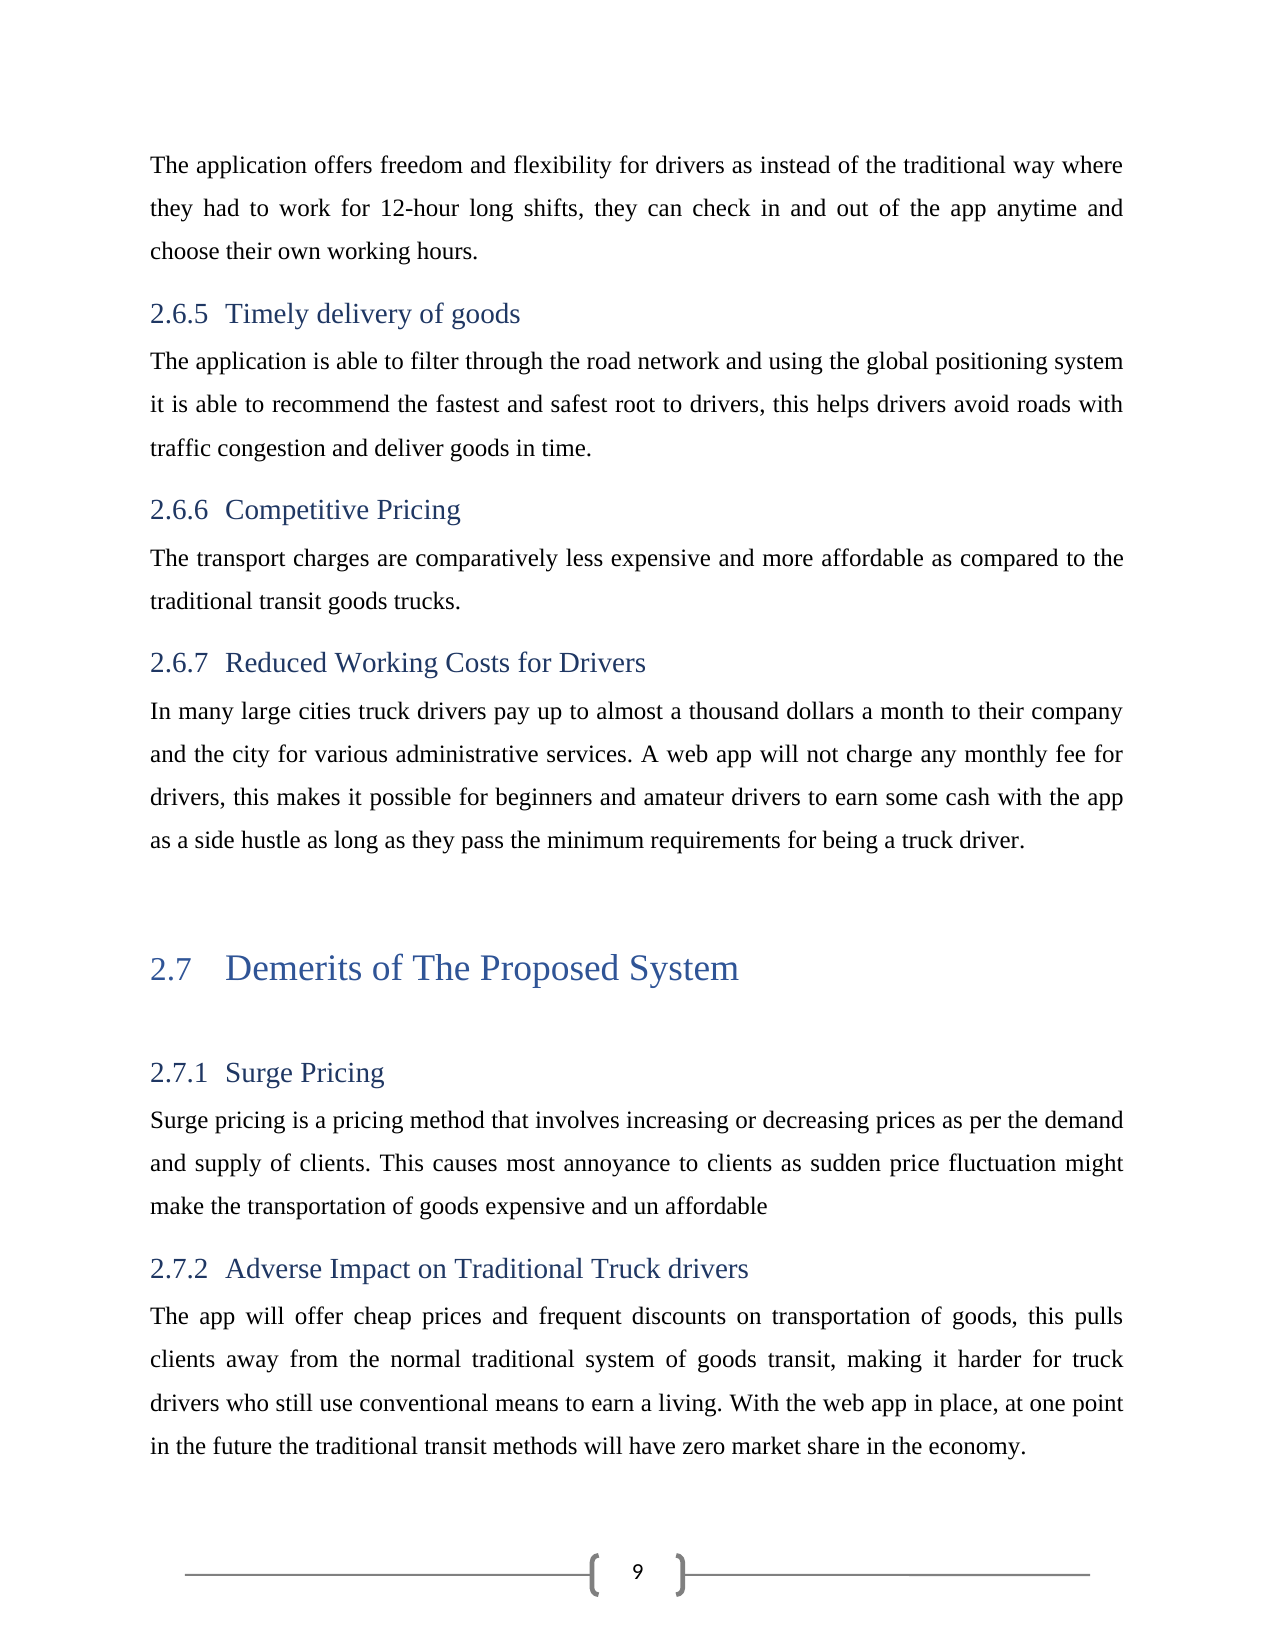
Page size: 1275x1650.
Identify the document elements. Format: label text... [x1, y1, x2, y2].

text The transport charges are comparatively less expensive and more affordable as compared to the traditional transit goods trucks. [150, 543, 1125, 614]
text Surge pricing is a pricing method that involves increasing or decreasing prices as per the demand and supply of clients. This causes most annoyance to clients as sudden price fluctuation might make the transportation of goods expensive and un affordable [150, 1105, 1125, 1220]
subtitle 2.7 Demerits of The Proposed System [150, 945, 1125, 988]
text The application is able to filter through the road network and using the global positioning system it is able to recommend the fastest and safest root to drivers, this helps drivers avoid roads with traffic congestion and deliver goods in time. [150, 346, 1125, 461]
subtitle 2.6.5 Timely delivery of goods [150, 296, 1125, 329]
text The application offers freedom and flexibility for drivers as instead of the traditional way where they had to work for 12-hour long shifts, they can check in and out of the app anytime and choose their own working hours. [150, 150, 1125, 265]
text The app will offer cheap prices and frequent discounts on transportation of goods, this pulls clients away from the normal traditional system of goods transit, making it harder for truck drivers who still use conventional means to earn a living. With the web app in place, at one point in the future the traditional transit methods will have zero market share in the economy. [150, 1301, 1125, 1459]
subtitle 2.6.7 Reduced Working Costs for Drivers [150, 646, 1125, 679]
subtitle 2.6.6 Competitive Pricing [150, 492, 1125, 526]
subtitle 2.7.1 Surge Pricing [150, 1055, 1125, 1088]
subtitle 2.7.2 Adverse Impact on Traditional Truck drivers [150, 1251, 1125, 1284]
text In many large cities truck drivers pay up to almost a thousand dollars a month to their company and the city for various administrative services. A web app will not charge any monthly fee for drivers, this makes it possible for beginners and amateur drivers to earn some cash with the app as a side hustle as long as they pass the minimum requirements for being a truck driver. [150, 696, 1125, 854]
